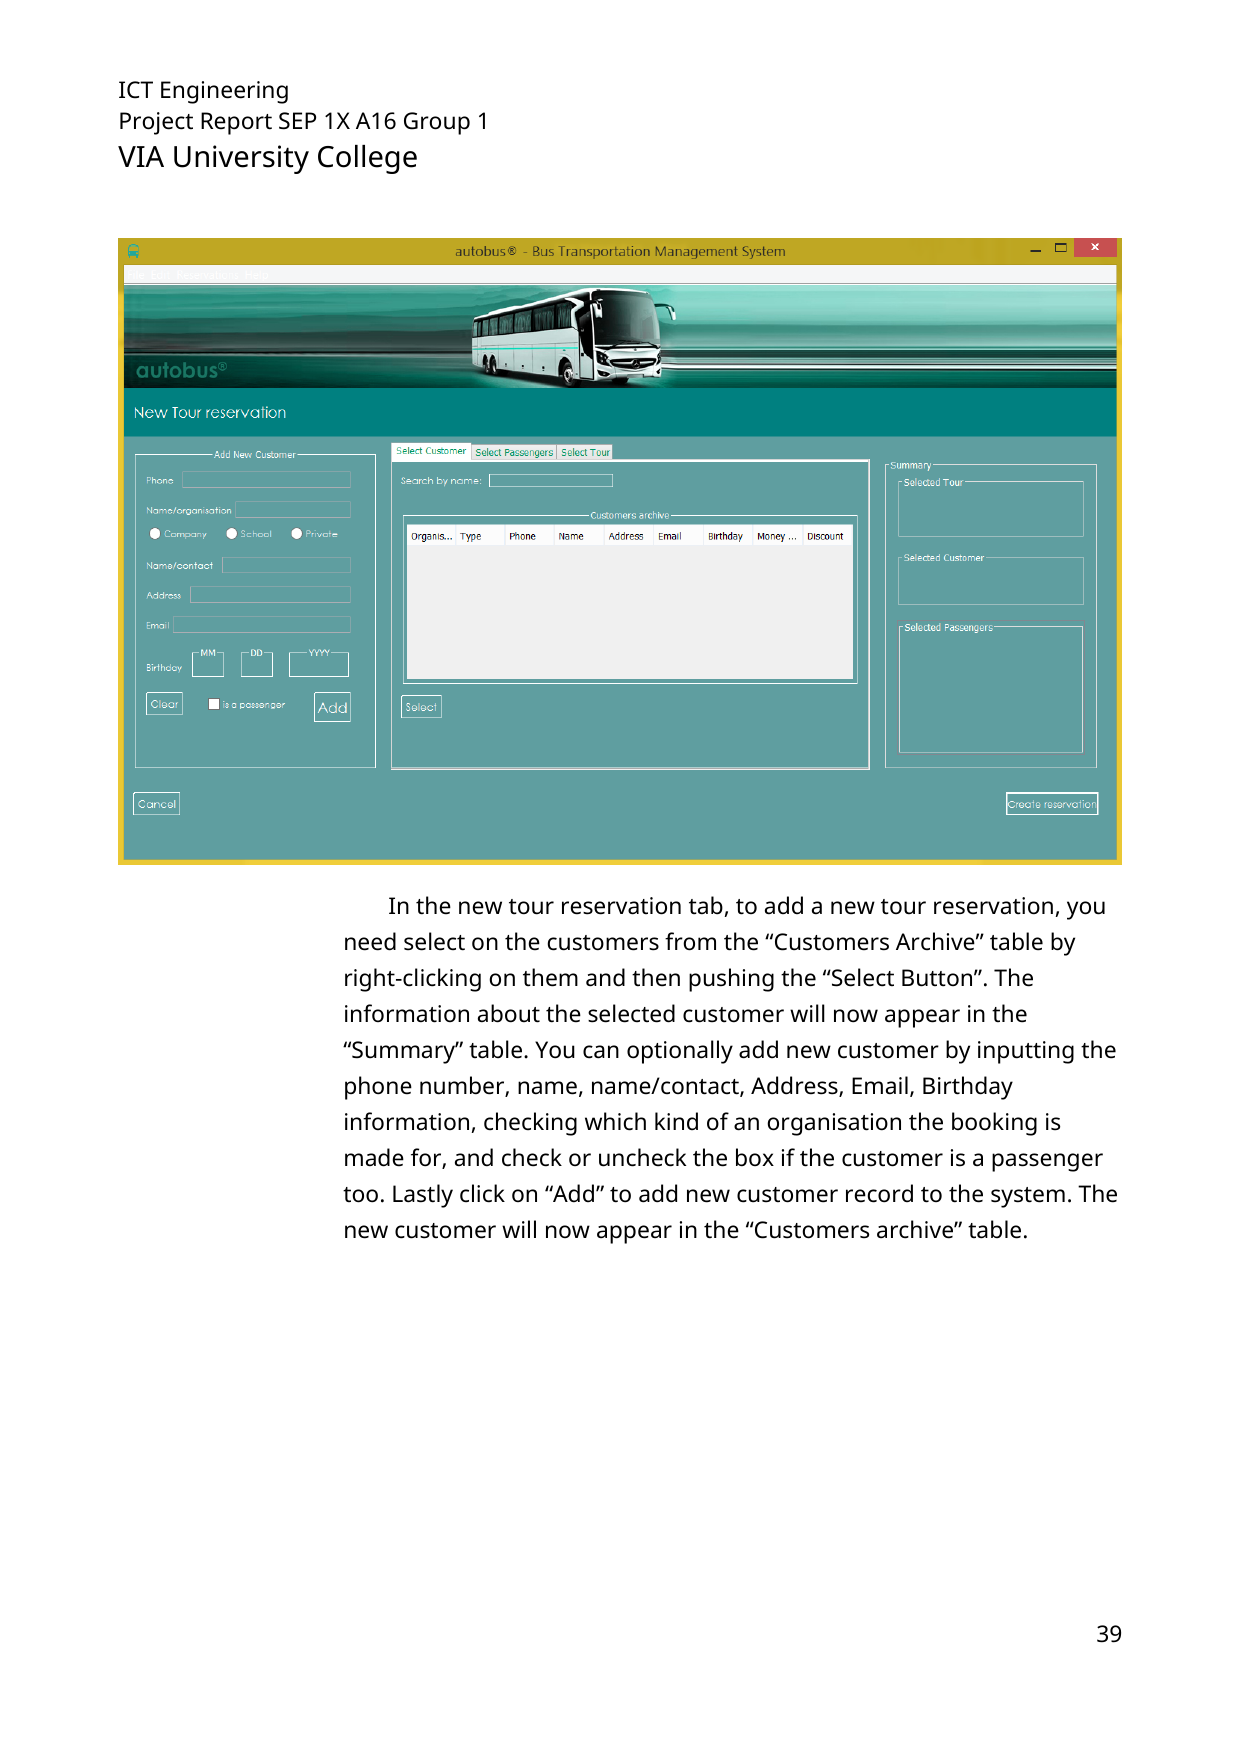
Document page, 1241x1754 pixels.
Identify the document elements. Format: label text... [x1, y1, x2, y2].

list In the new tour reservation tab, to add a new tour reservation, you need select on the customers from the “Customers Archive” table by right-clicking on them and then pushing the “Select Button”. The information about the selected customer will now appear in the “Summary” table. You can optionally add new customer by inputting the phone number, name, name/contact, Address, Email, Birthday information, checking which kind of an organisation the booking is made for, and check or uncheck the box if the customer is a passenger too. Lastly click on “Add” to add new customer record to the system. The new customer will now appear in the “Customers archive” table. [343, 890, 1122, 1245]
picture [118, 238, 1122, 865]
